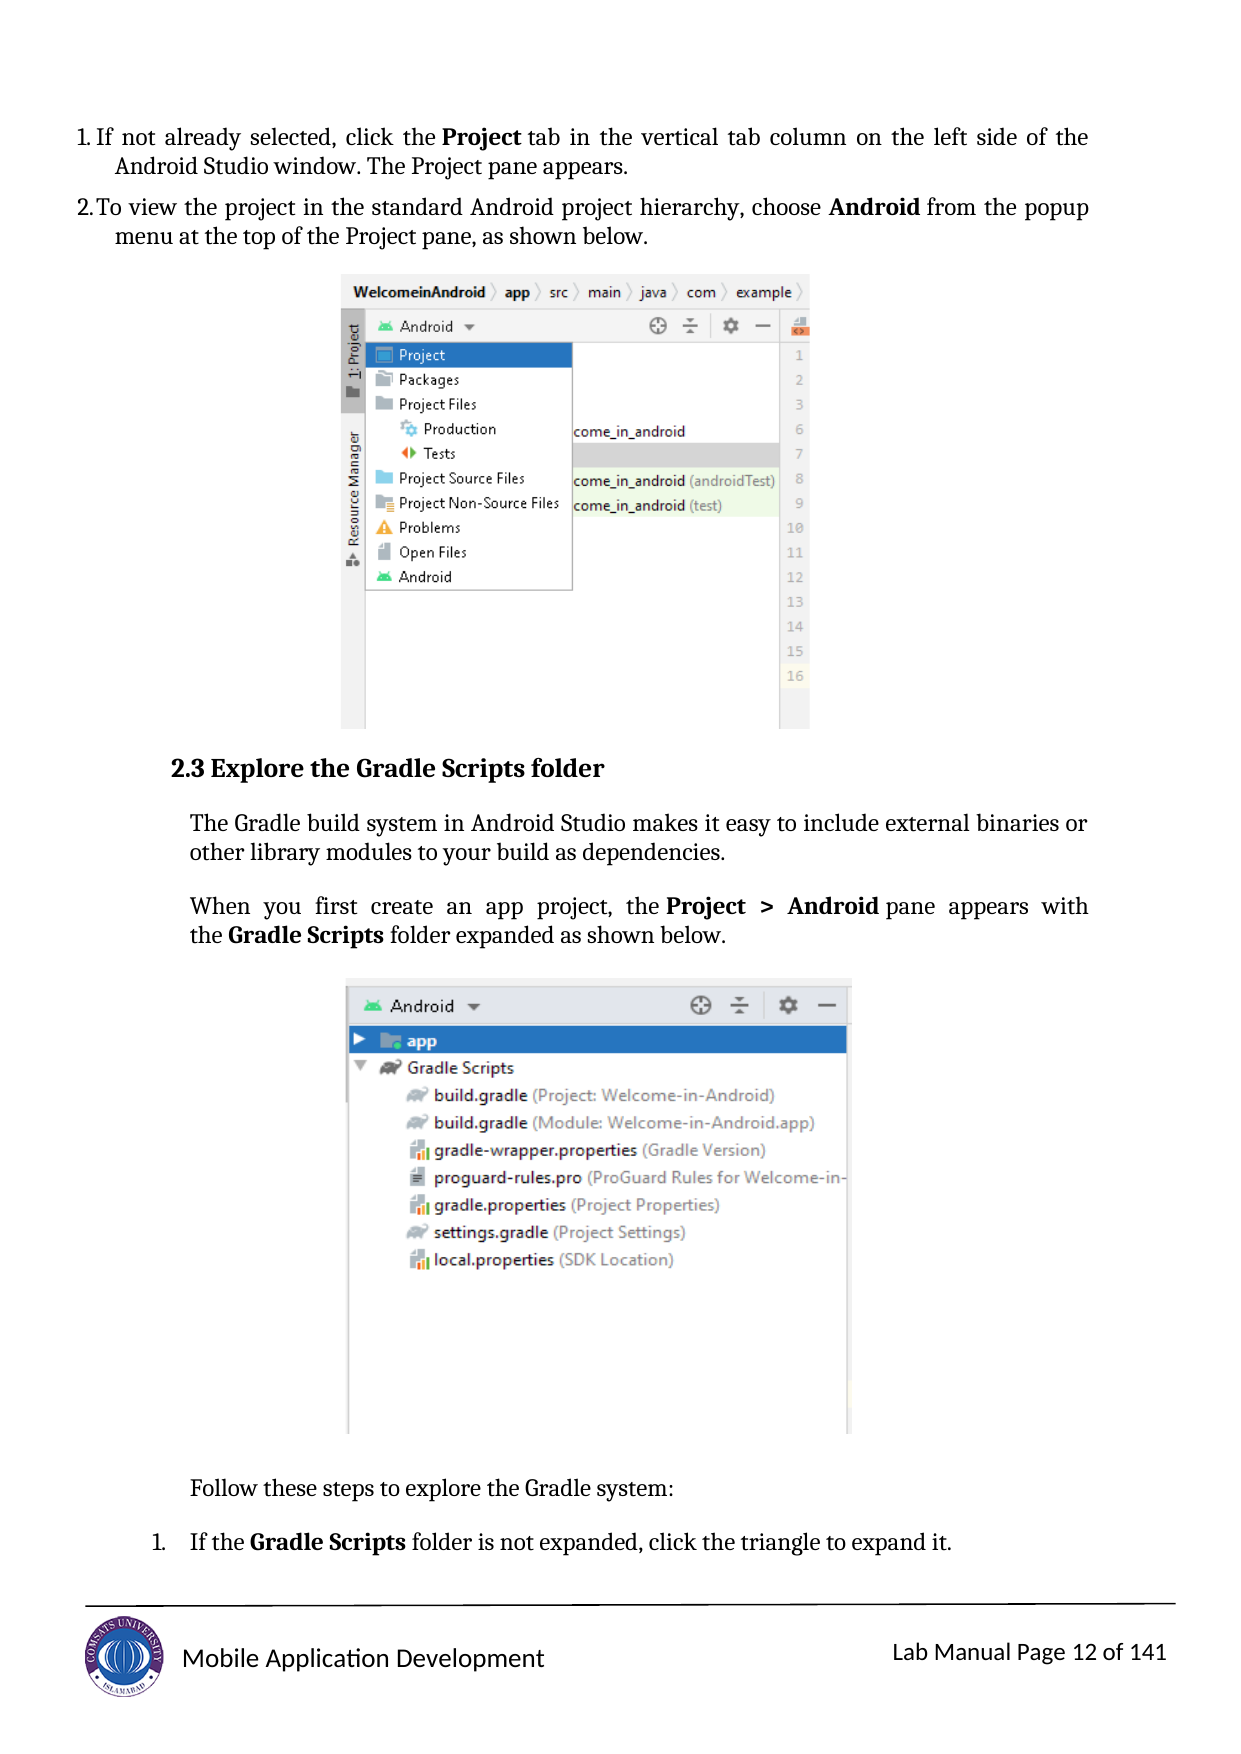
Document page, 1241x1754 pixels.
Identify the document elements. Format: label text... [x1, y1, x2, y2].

text The Gradle build system in Android Studio makes it easy to include external binaries or other library modules to your build as dependencies. [189, 809, 1089, 867]
text When you first create an app project, the Project > Android pane appears with the Gradle Scripts folder expanded as shown below. [189, 892, 1089, 949]
picture [85, 1616, 165, 1697]
list If not already selected, click the Project tab in the vertical tab column on the left side of the Android Studio window. The Project pane appears. [77, 123, 1089, 180]
picture [340, 274, 810, 729]
picture [345, 978, 852, 1433]
text Follow these steps to explore the Gradle system: [189, 1474, 1089, 1503]
text 2.3 Explore the Gradle Scripts folder [171, 753, 1240, 784]
list If the Gradle Scripts folder is not expanded, click the triangle to expand it. [152, 1528, 1089, 1557]
list To view the project in the standard Android project hierarchy, choose Android from the popup menu at the top of the Project pane, as shown below. [77, 193, 1089, 250]
